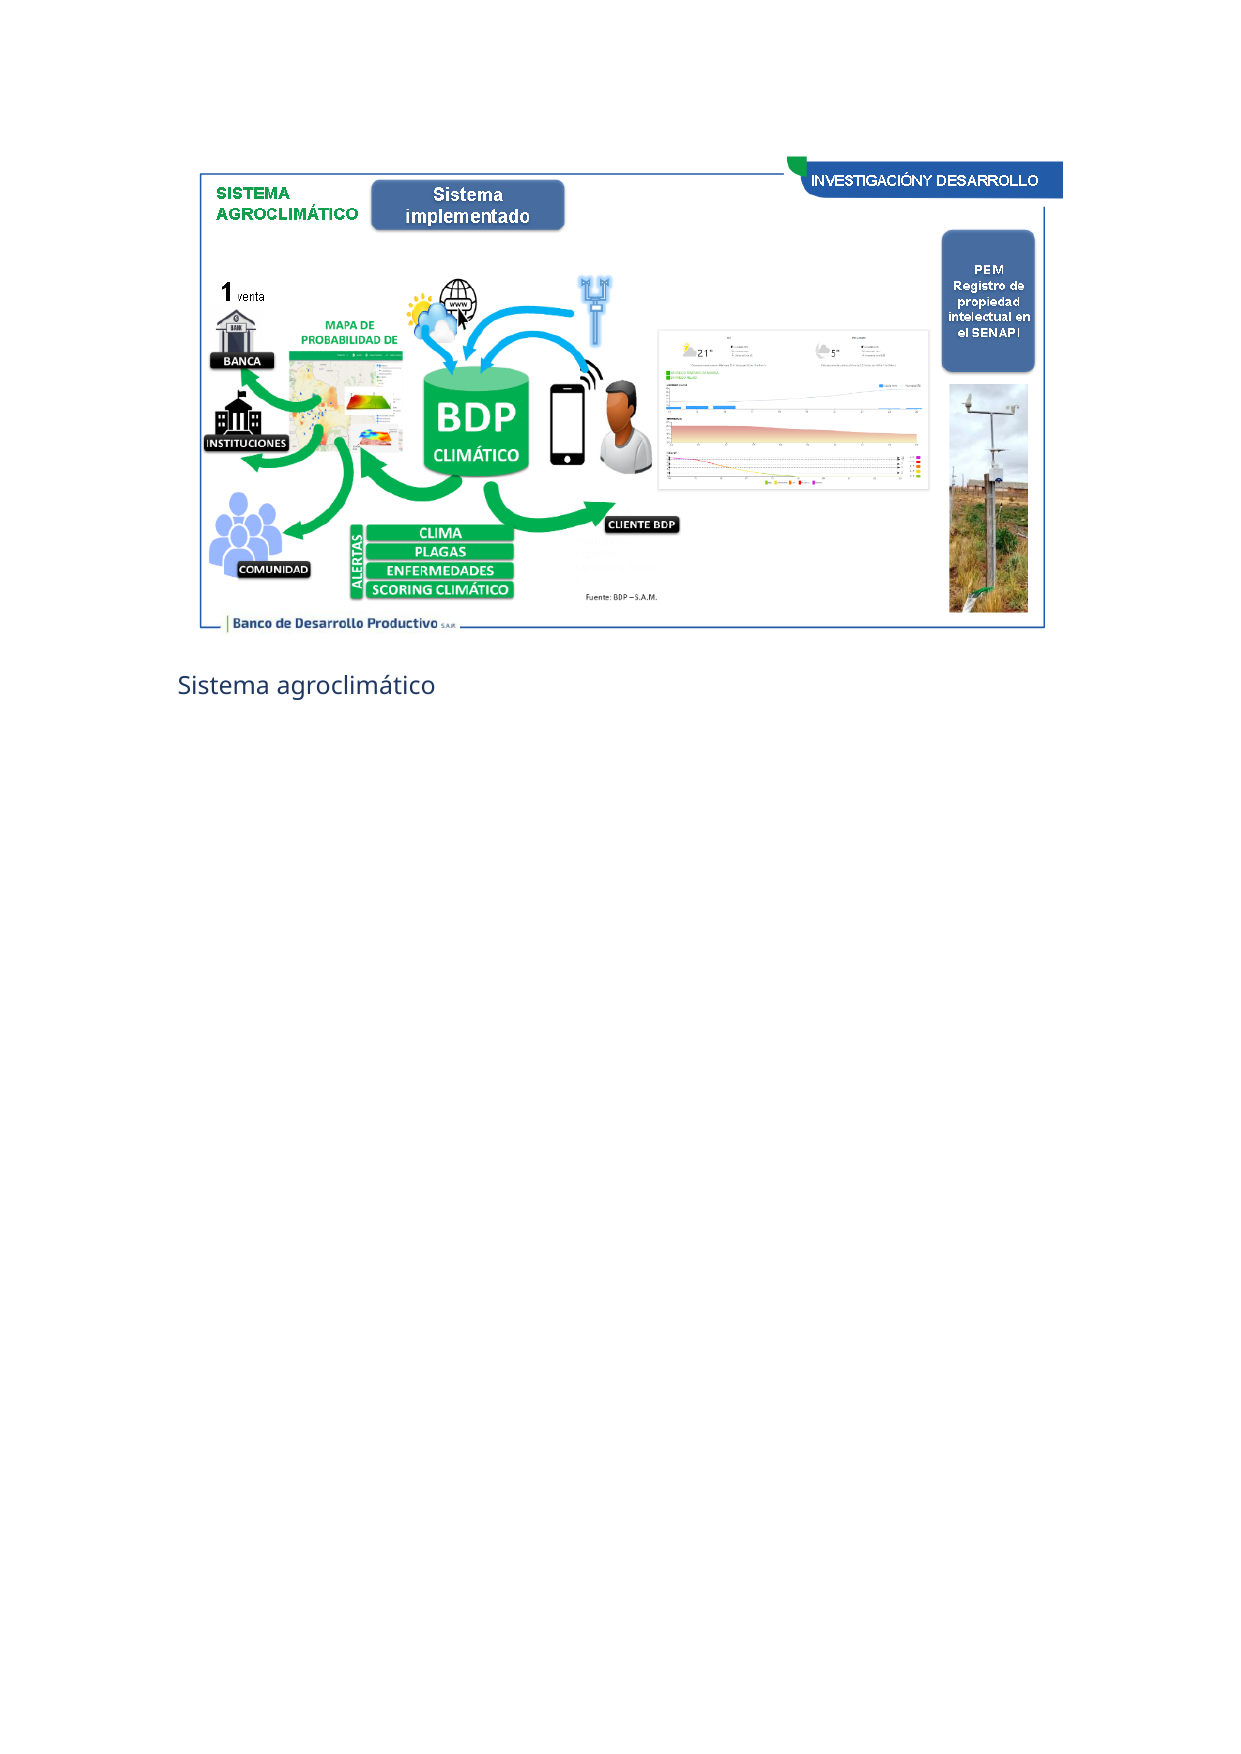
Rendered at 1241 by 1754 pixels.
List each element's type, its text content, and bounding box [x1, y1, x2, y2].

picture [177, 147, 1063, 650]
subtitle Sistema agroclimático [177, 668, 1063, 702]
